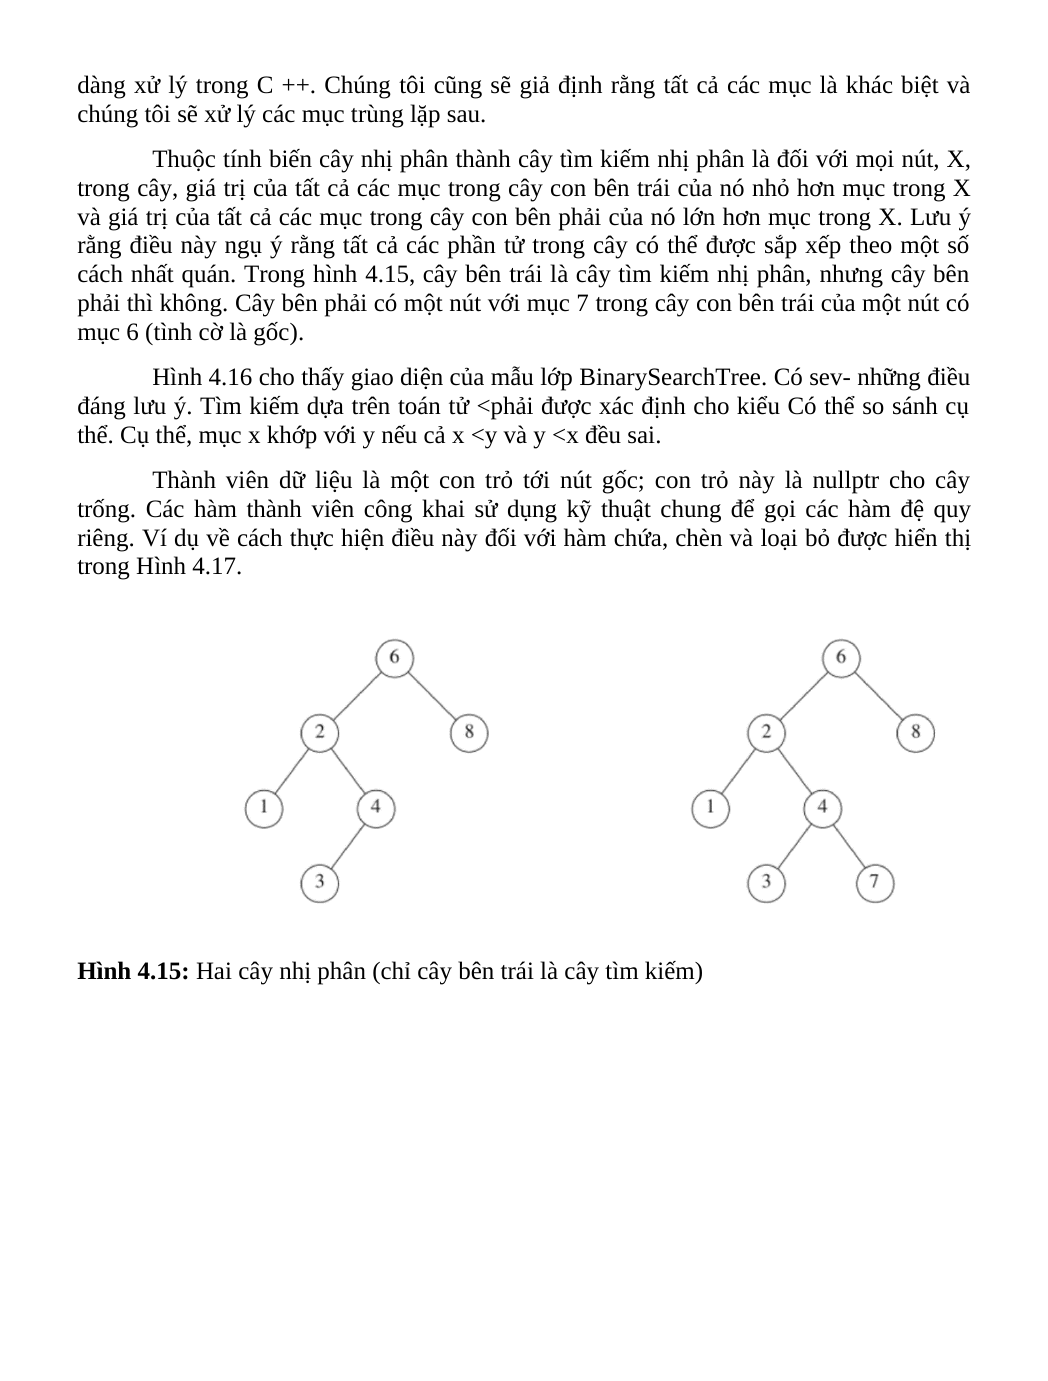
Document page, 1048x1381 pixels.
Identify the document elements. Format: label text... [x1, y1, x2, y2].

text Thuộc tính biến cây nhị phân thành cây tìm kiếm nhị phân là đối với mọi nút, X, trong cây, giá trị của tất cả các mục trong cây con bên trái của nó nhỏ hơn mục trong X và giá trị của tất cả các mục trong cây con bên phải của nó lớn hơn mục trong X. Lưu ý rằng điều này ngụ ý rằng tất cả các phần tử trong cây có thể được sắp xếp theo một số cách nhất quán. Trong hình 4.15, cây bên trái là cây tìm kiếm nhị phân, nhưng cây bên phải thì không. Cây bên phải có một nút với mục 7 trong cây con bên trái của một nút có mục 6 (tình cờ là gốc). [77, 144, 972, 346]
text Hình 4.16 cho thấy giao diện của mẫu lớp BinarySearchTree. Có sev- những điều đáng lưu ý. Tìm kiếm dựa trên toán tử <phải được xác định cho kiểu Có thể so sánh cụ thể. Cụ thể, mục x khớp với y nếu cả x <y và y <x đều sai. [77, 362, 972, 448]
text Hình 4.15: Hai cây nhị phân (chỉ cây bên trái là cây tìm kiếm) [77, 940, 972, 985]
text Thành viên dữ liệu là một con trỏ tới nút gốc; con trỏ này là nullptr cho cây trống. Các hàm thành viên công khai sử dụng kỹ thuật chung để gọi các hàm đệ quy riêng. Ví dụ về cách thực hiện điều này đối với hàm chứa, chèn và loại bỏ được hiển thị trong Hình 4.17. [77, 465, 972, 580]
picture [77, 596, 1046, 940]
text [77, 70, 972, 128]
